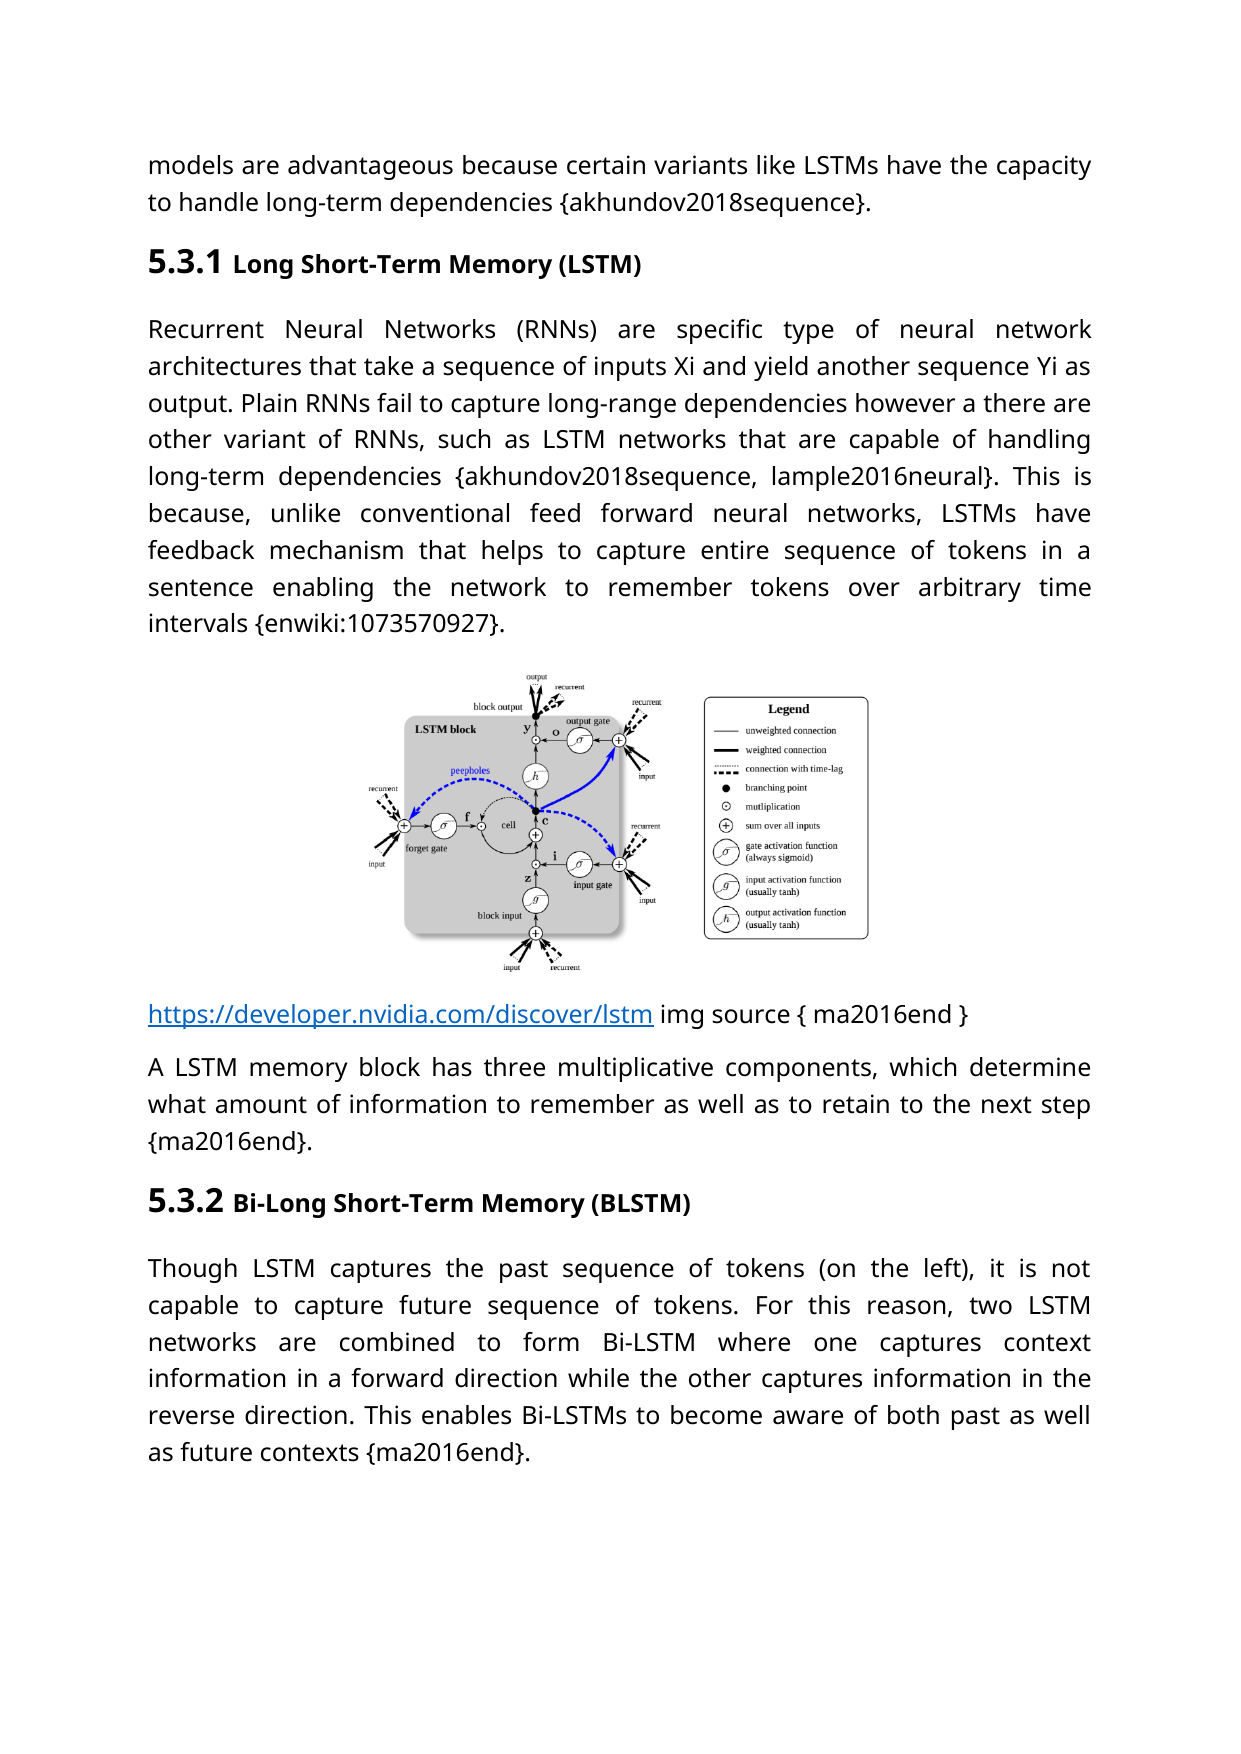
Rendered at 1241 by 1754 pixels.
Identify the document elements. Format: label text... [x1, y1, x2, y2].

text Though LSTM captures the past sequence of tokens (on the left), it is not capable to capture future sequence of tokens. For this reason, two LSTM networks are combined to form Bi-LSTM where one captures context information in a forward direction while the other captures information in the reverse direction. This enables Bi-LSTMs to become aware of both past as well as future contexts {ma2016end}. [148, 1251, 1093, 1469]
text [148, 148, 1093, 218]
subtitle Bi-Long Short-Term Memory (BLSTM) [148, 1177, 1093, 1222]
picture [367, 659, 873, 977]
text https://developer.nvidia.com/discover/lstm img source { ma2016end } [148, 996, 1093, 1031]
text Recurrent Neural Networks (RNNs) are specific type of neural network architectures that take a sequence of inputs Xi and yield another sequence Yi as output. Plain RNNs fail to capture long-range dependencies however a there are other variant of RNNs, such as LSTM networks that are capable of handling long-term dependencies {akhundov2018sequence, lample2016neural}. This is because, unlike conventional feed forward neural networks, LSTMs have feedback mechanism that helps to capture entire sequence of tokens in a sentence enabling the network to remember tokens over arbitrary time intervals {enwiki:1073570927}. [148, 312, 1093, 640]
subtitle Long Short-Term Memory (LSTM) [148, 238, 1093, 283]
text A LSTM memory block has three multiplicative components, which determine what amount of information to remember as well as to retain to the next step {ma2016end}. [148, 1050, 1093, 1157]
